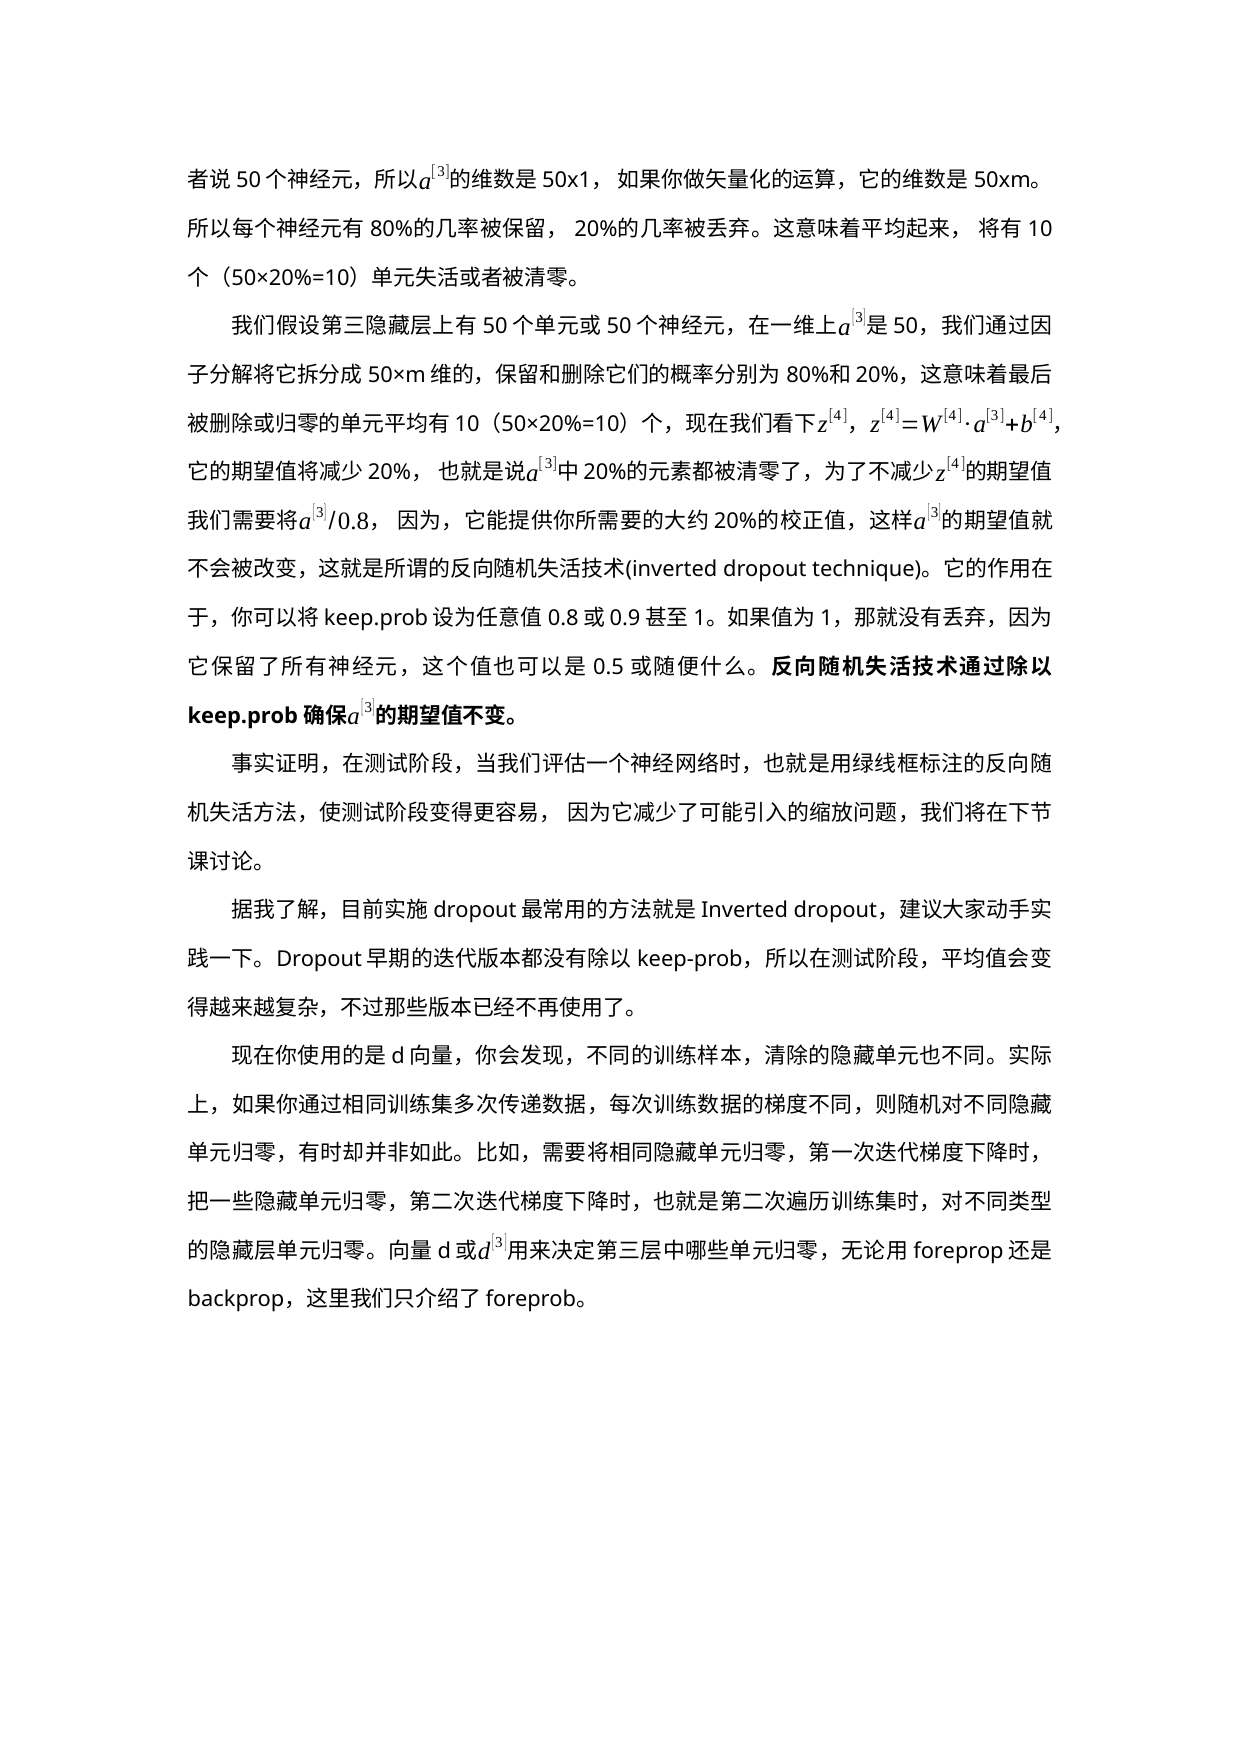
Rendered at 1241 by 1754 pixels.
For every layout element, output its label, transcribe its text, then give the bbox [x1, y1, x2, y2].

list 据我了解，目前实施dropout最常用的方法就是Inverted dropout，建议大家动手实践一下。Dropout早期的迭代版本都没有除以keep-prob，所以在测试阶段，平均值会变得越来越复杂，不过那些版本已经不再使用了。 [187, 892, 1053, 1022]
list 现在你使用的是d向量，你会发现，不同的训练样本，清除的隐藏单元也不同。实际上，如果你通过相同训练集多次传递数据，每次训练数据的梯度不同，则随机对不同隐藏单元归零，有时却并非如此。比如，需要将相同隐藏单元归零，第一次迭代梯度下降时，把一些隐藏单元归零，第二次迭代梯度下降时，也就是第二次遍历训练集时，对不同类型的隐藏层单元归零。向量d或用来决定第三层中哪些单元归零，无论用foreprop还是backprop，这里我们只介绍了foreprob。 [187, 1037, 1053, 1314]
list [187, 162, 1053, 292]
list 我们假设第三隐藏层上有50个单元或50个神经元，在一维上是50，我们通过因子分解将它拆分成50×m维的，保留和删除它们的概率分别为80%和20%，这意味着最后被删除或归零的单元平均有10（50×20%=10）个，现在我们看下，， [187, 308, 1053, 438]
list 事实证明，在测试阶段，当我们评估一个神经网络时，也就是用绿线框标注的反向随机失活方法，使测试阶段变得更容易， 因为它减少了可能引入的缩放问题，我们将在下节课讨论。 [187, 746, 1053, 876]
text 它的期望值将减少20%， 也就是说中20%的元素都被清零了，为了不减少的期望值 我们需要将， 因为，它能提供你所需要的大约20%的校正值，这样的期望值就不会被改变，这就是所谓的反向随机失活技术(inverted dropout technique)。它的作用在于，你可以将keep.prob设为任意值 0.8或0.9甚至1。如果值为1，那就没有丢弃，因为它保留了所有神经元，这个值也可以是0.5或随便什么。反向随机失活技术通过除以keep.prob 确保的期望值不变。 [187, 454, 1053, 730]
